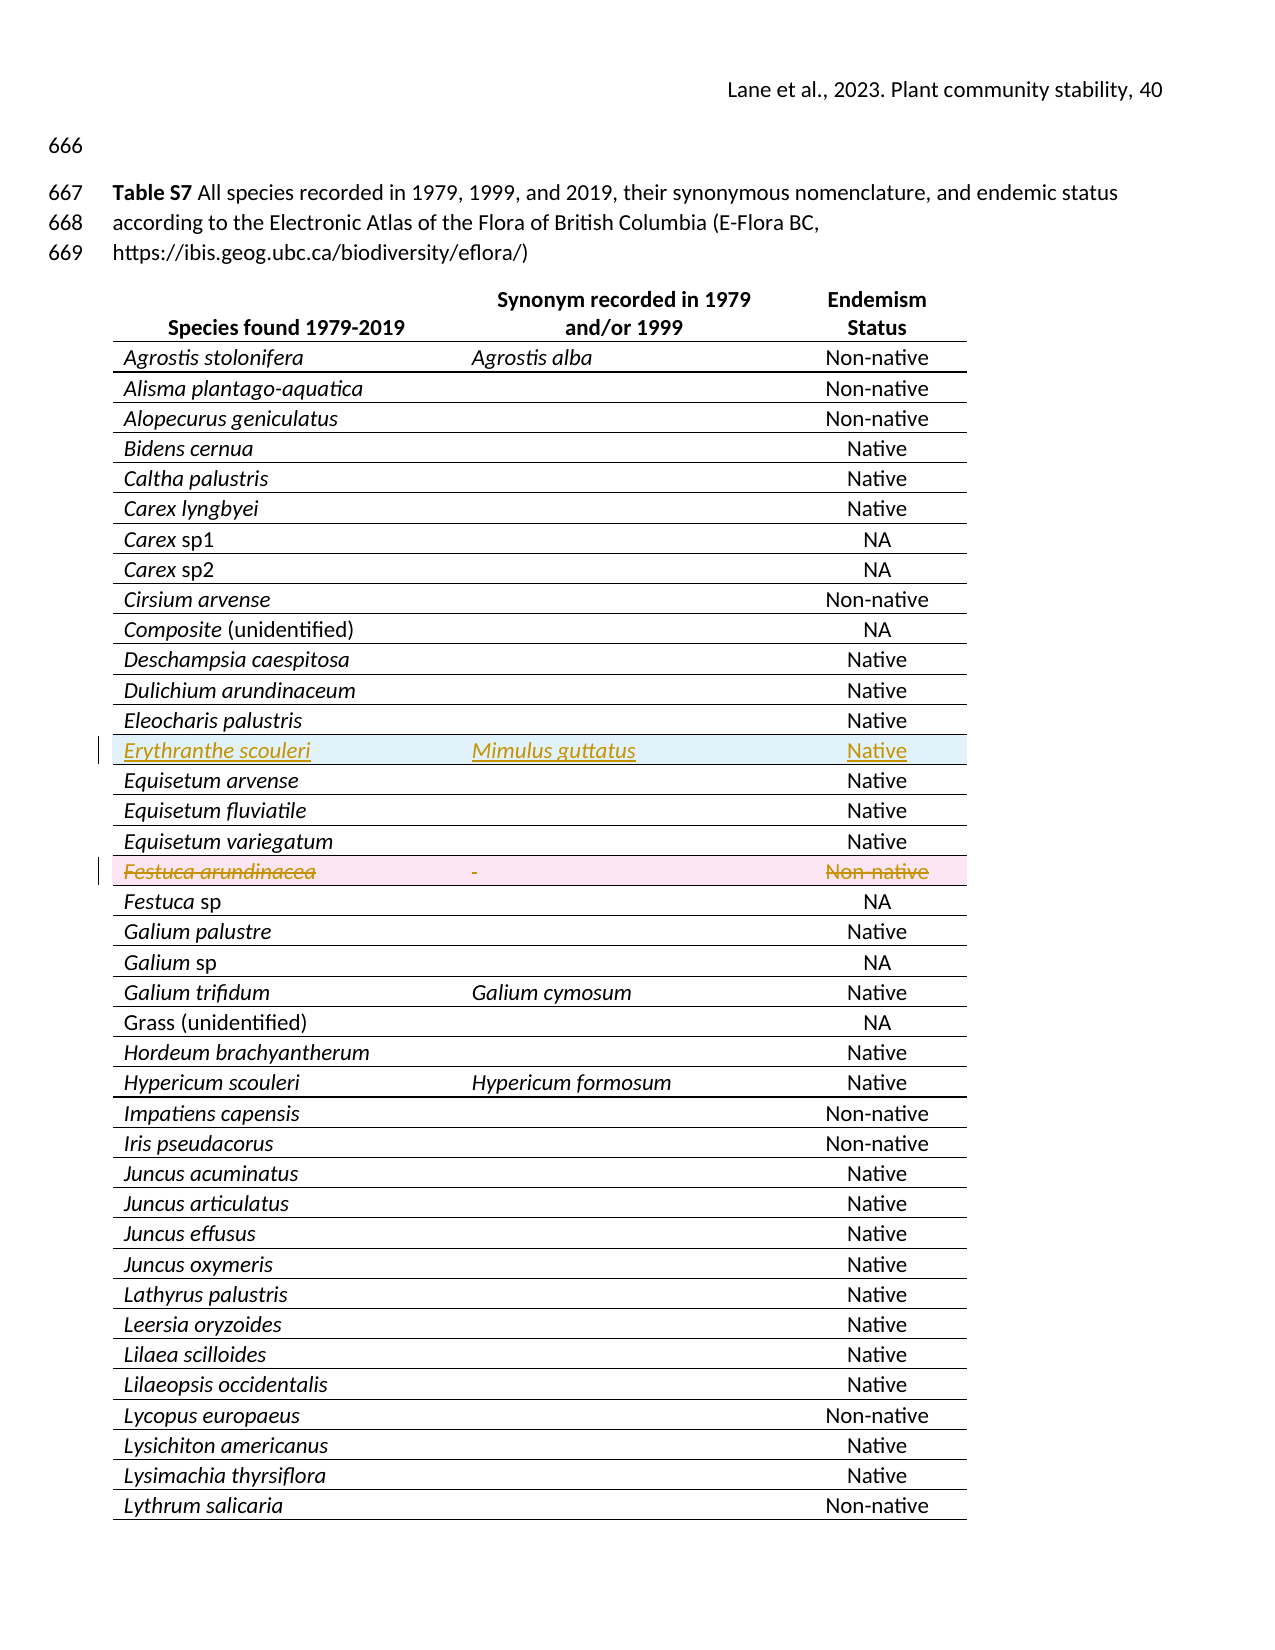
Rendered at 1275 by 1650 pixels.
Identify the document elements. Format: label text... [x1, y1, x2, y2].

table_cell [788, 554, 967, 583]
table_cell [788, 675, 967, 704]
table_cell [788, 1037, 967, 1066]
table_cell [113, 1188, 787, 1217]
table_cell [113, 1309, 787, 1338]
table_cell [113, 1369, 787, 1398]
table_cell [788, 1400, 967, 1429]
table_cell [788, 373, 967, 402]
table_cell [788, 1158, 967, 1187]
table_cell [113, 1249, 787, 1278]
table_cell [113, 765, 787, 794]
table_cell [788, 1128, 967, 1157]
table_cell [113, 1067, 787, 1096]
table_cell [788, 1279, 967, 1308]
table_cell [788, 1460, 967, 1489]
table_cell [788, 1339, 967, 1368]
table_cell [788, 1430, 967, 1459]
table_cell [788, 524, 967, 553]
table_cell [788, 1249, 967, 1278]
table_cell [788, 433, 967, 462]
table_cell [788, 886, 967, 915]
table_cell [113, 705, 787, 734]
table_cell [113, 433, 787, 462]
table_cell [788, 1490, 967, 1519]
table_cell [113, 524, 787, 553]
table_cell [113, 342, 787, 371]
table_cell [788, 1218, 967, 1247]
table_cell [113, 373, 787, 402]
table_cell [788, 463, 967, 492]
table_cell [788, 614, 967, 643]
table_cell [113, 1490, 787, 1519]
text Table S7 All species recorded in 1979, 1999, and 2019, their synonymous nomenclature, and endemic status according to the Electronic Atlas of the Flora of British Columbia (E-Flora BC, https://ibis.geog.ubc.ca/biodiversity/eflora/) [112, 178, 1162, 266]
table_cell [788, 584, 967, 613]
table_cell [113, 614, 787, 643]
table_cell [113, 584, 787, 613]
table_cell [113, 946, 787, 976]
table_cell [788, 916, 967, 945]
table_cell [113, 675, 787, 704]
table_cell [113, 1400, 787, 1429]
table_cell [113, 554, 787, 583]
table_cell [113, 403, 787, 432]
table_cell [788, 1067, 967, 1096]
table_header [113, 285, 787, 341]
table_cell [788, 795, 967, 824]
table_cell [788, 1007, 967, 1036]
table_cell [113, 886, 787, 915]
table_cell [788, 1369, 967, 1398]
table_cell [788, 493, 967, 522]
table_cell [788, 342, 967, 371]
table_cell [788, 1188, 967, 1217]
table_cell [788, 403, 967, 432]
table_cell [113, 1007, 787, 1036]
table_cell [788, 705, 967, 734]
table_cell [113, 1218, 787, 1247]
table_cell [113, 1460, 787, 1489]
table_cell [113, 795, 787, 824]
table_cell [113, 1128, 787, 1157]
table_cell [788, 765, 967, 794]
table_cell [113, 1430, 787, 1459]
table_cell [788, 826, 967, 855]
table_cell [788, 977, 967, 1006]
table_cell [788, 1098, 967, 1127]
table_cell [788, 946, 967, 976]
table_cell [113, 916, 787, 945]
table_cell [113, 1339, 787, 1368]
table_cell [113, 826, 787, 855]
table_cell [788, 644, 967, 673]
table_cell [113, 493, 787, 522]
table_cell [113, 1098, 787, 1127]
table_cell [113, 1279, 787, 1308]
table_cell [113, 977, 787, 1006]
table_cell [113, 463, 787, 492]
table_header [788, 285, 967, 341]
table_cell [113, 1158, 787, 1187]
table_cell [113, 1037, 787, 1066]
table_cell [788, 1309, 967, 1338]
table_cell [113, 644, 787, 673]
